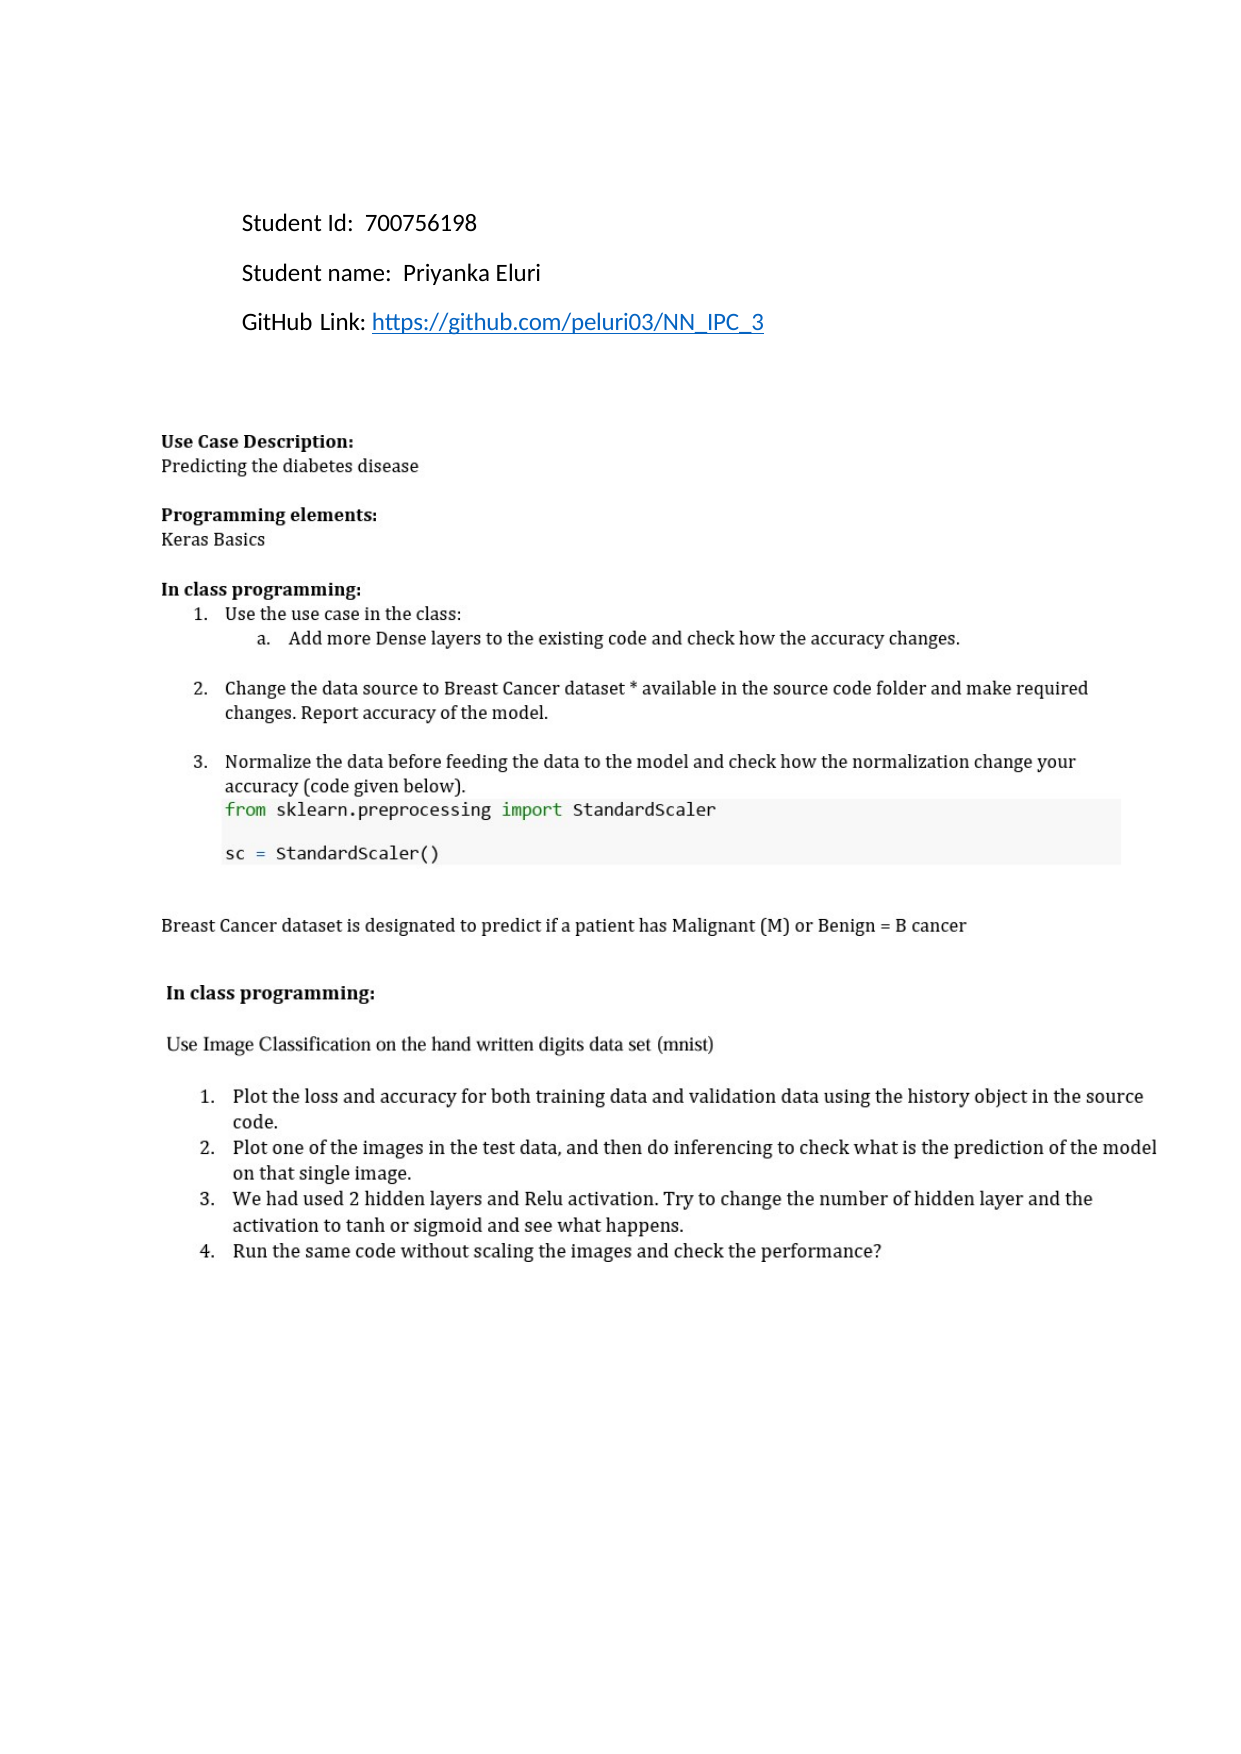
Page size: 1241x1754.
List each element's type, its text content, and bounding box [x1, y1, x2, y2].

text Student Id: 700756198 [242, 207, 1090, 238]
text Student name: Priyanka Eluri [242, 257, 1090, 287]
picture [166, 985, 1157, 1262]
text GitHub Link: https://github.com/peluri03/NN_IPC_3 [242, 306, 1090, 337]
picture [161, 435, 1122, 936]
